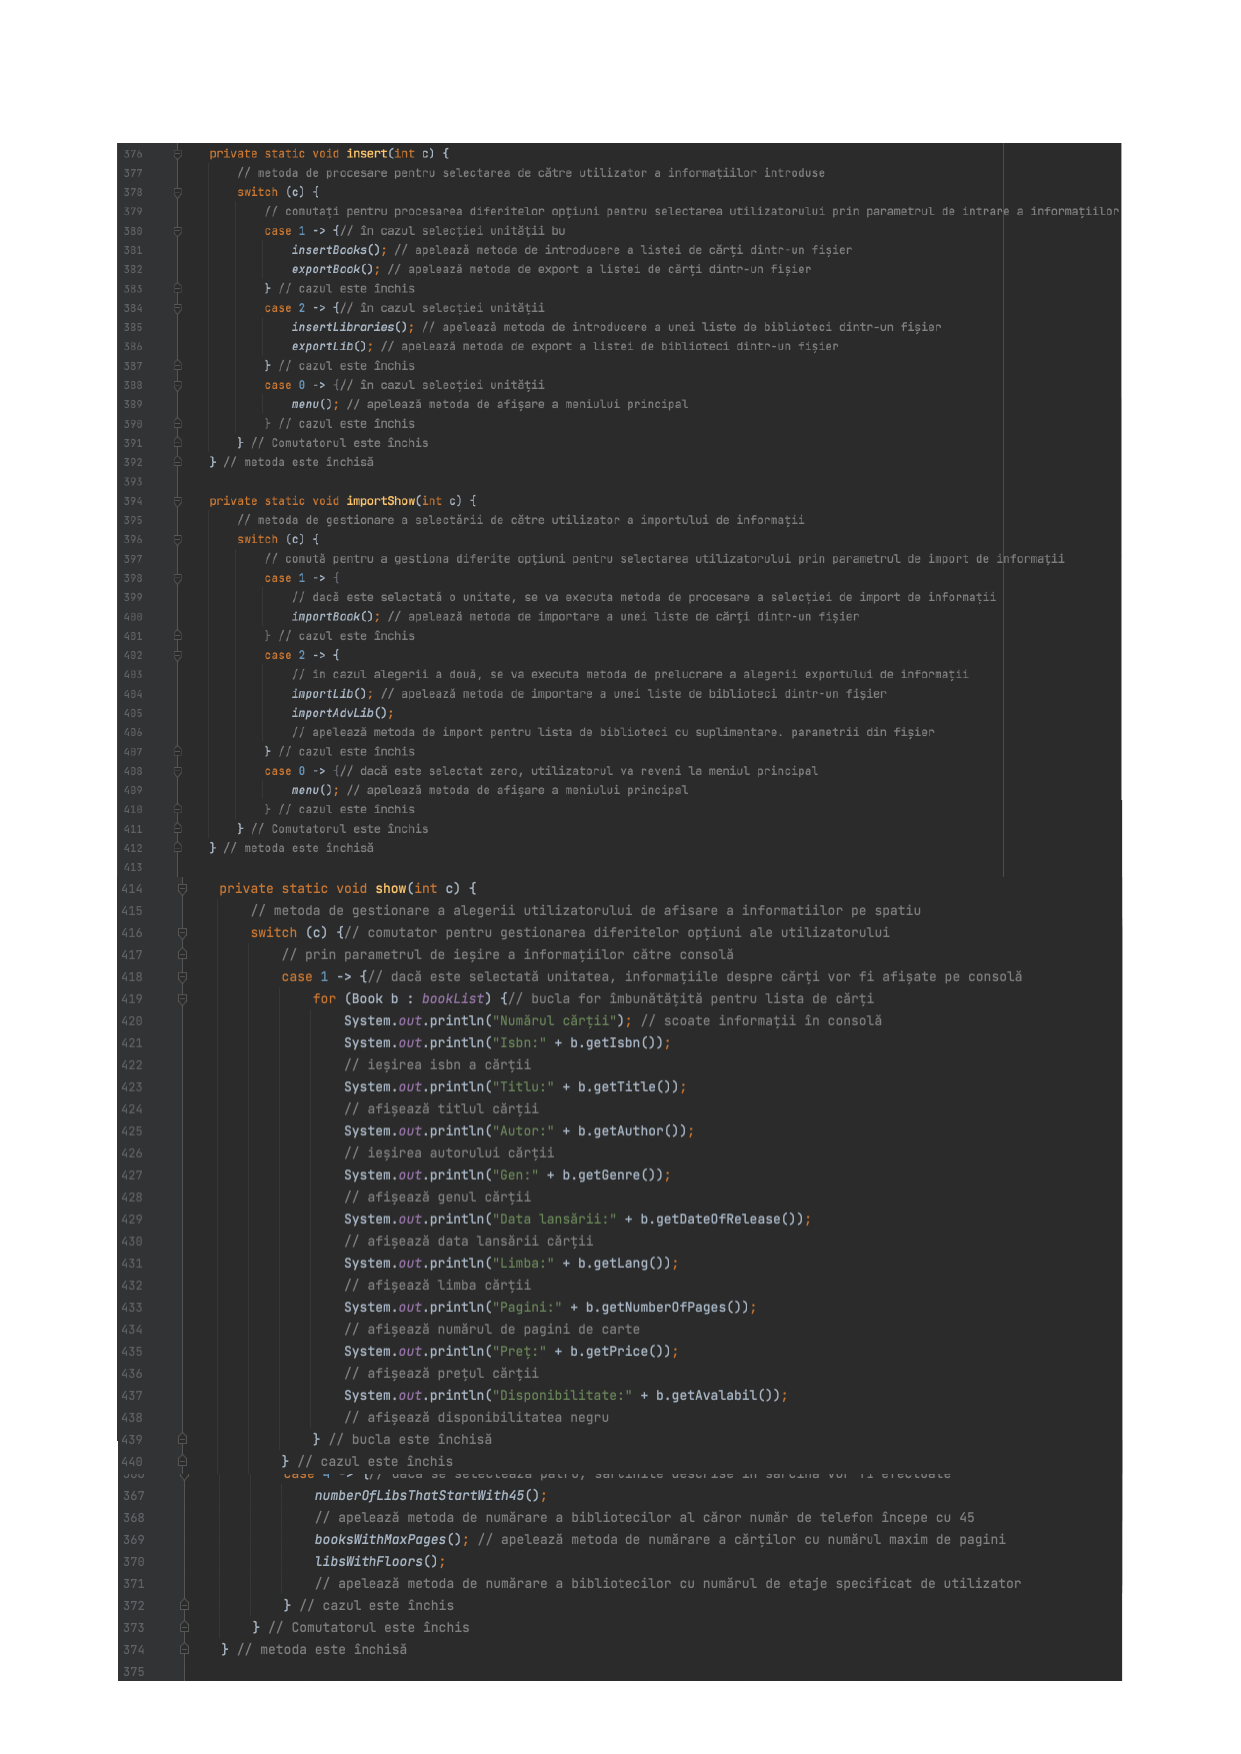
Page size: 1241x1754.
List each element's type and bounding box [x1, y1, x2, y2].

picture [117, 143, 1123, 1681]
